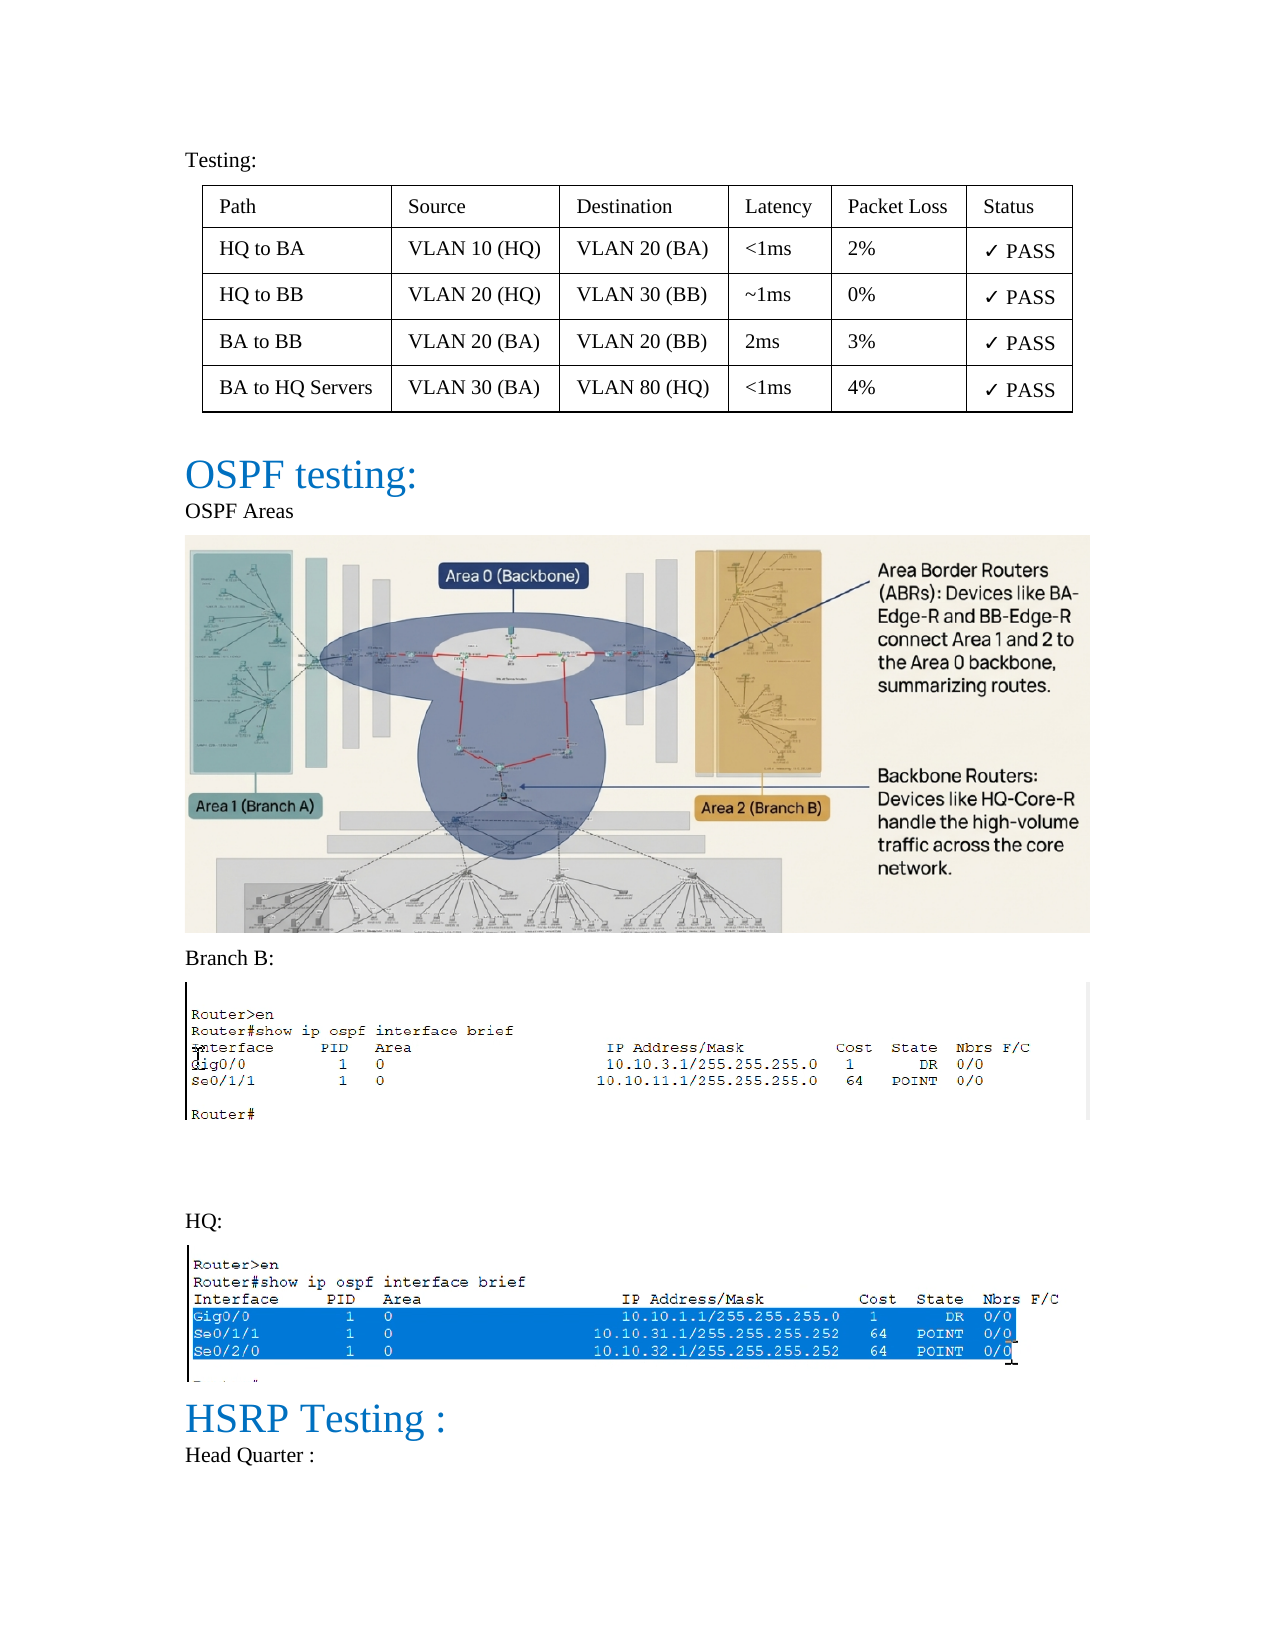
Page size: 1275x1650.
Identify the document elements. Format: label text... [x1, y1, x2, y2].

subtitle OSPF testing: [185, 450, 1090, 498]
text Branch B: [185, 945, 1090, 970]
table_cell <1ms [729, 228, 831, 273]
table_cell BA to BB [203, 320, 391, 365]
table_cell ✓ PASS [967, 366, 1072, 411]
table_cell ✓ PASS [967, 274, 1072, 319]
table_cell HQ to BA [203, 228, 391, 273]
table_cell ~1ms [729, 274, 831, 319]
table_header Source [392, 186, 559, 227]
table_cell BA to HQ Servers [203, 366, 391, 411]
table_cell VLAN 30 (BB) [560, 274, 728, 319]
table_cell VLAN 20 (HQ) [392, 274, 559, 319]
text Testing: [185, 147, 1090, 173]
table_header Destination [560, 186, 728, 227]
table_header Latency [729, 186, 831, 227]
table_cell 0% [832, 274, 966, 319]
table_cell VLAN 20 (BA) [560, 228, 728, 273]
table_header Packet Loss [832, 186, 966, 227]
table_cell 3% [832, 320, 966, 365]
table_cell ✓ PASS [967, 228, 1072, 273]
picture [184, 1245, 1090, 1382]
table_header Path [203, 186, 391, 227]
picture [184, 982, 1090, 1120]
table_cell VLAN 20 (BB) [560, 320, 728, 365]
table_cell <1ms [729, 366, 831, 411]
subtitle HSRP Testing : [185, 1394, 1090, 1442]
picture [184, 535, 1090, 933]
table_cell 2% [832, 228, 966, 273]
table_cell VLAN 30 (BA) [392, 366, 559, 411]
text Head Quarter : [185, 1442, 1090, 1467]
table_cell 2ms [729, 320, 831, 365]
table_cell VLAN 10 (HQ) [392, 228, 559, 273]
text HQ: [185, 1208, 1090, 1233]
table_cell VLAN 80 (HQ) [560, 366, 728, 411]
table_header Status [967, 186, 1072, 227]
table_cell 4% [832, 366, 966, 411]
table_cell HQ to BB [203, 274, 391, 319]
table_cell ✓ PASS [967, 320, 1072, 365]
table_cell VLAN 20 (BA) [392, 320, 559, 365]
text OSPF Areas [185, 498, 1090, 523]
